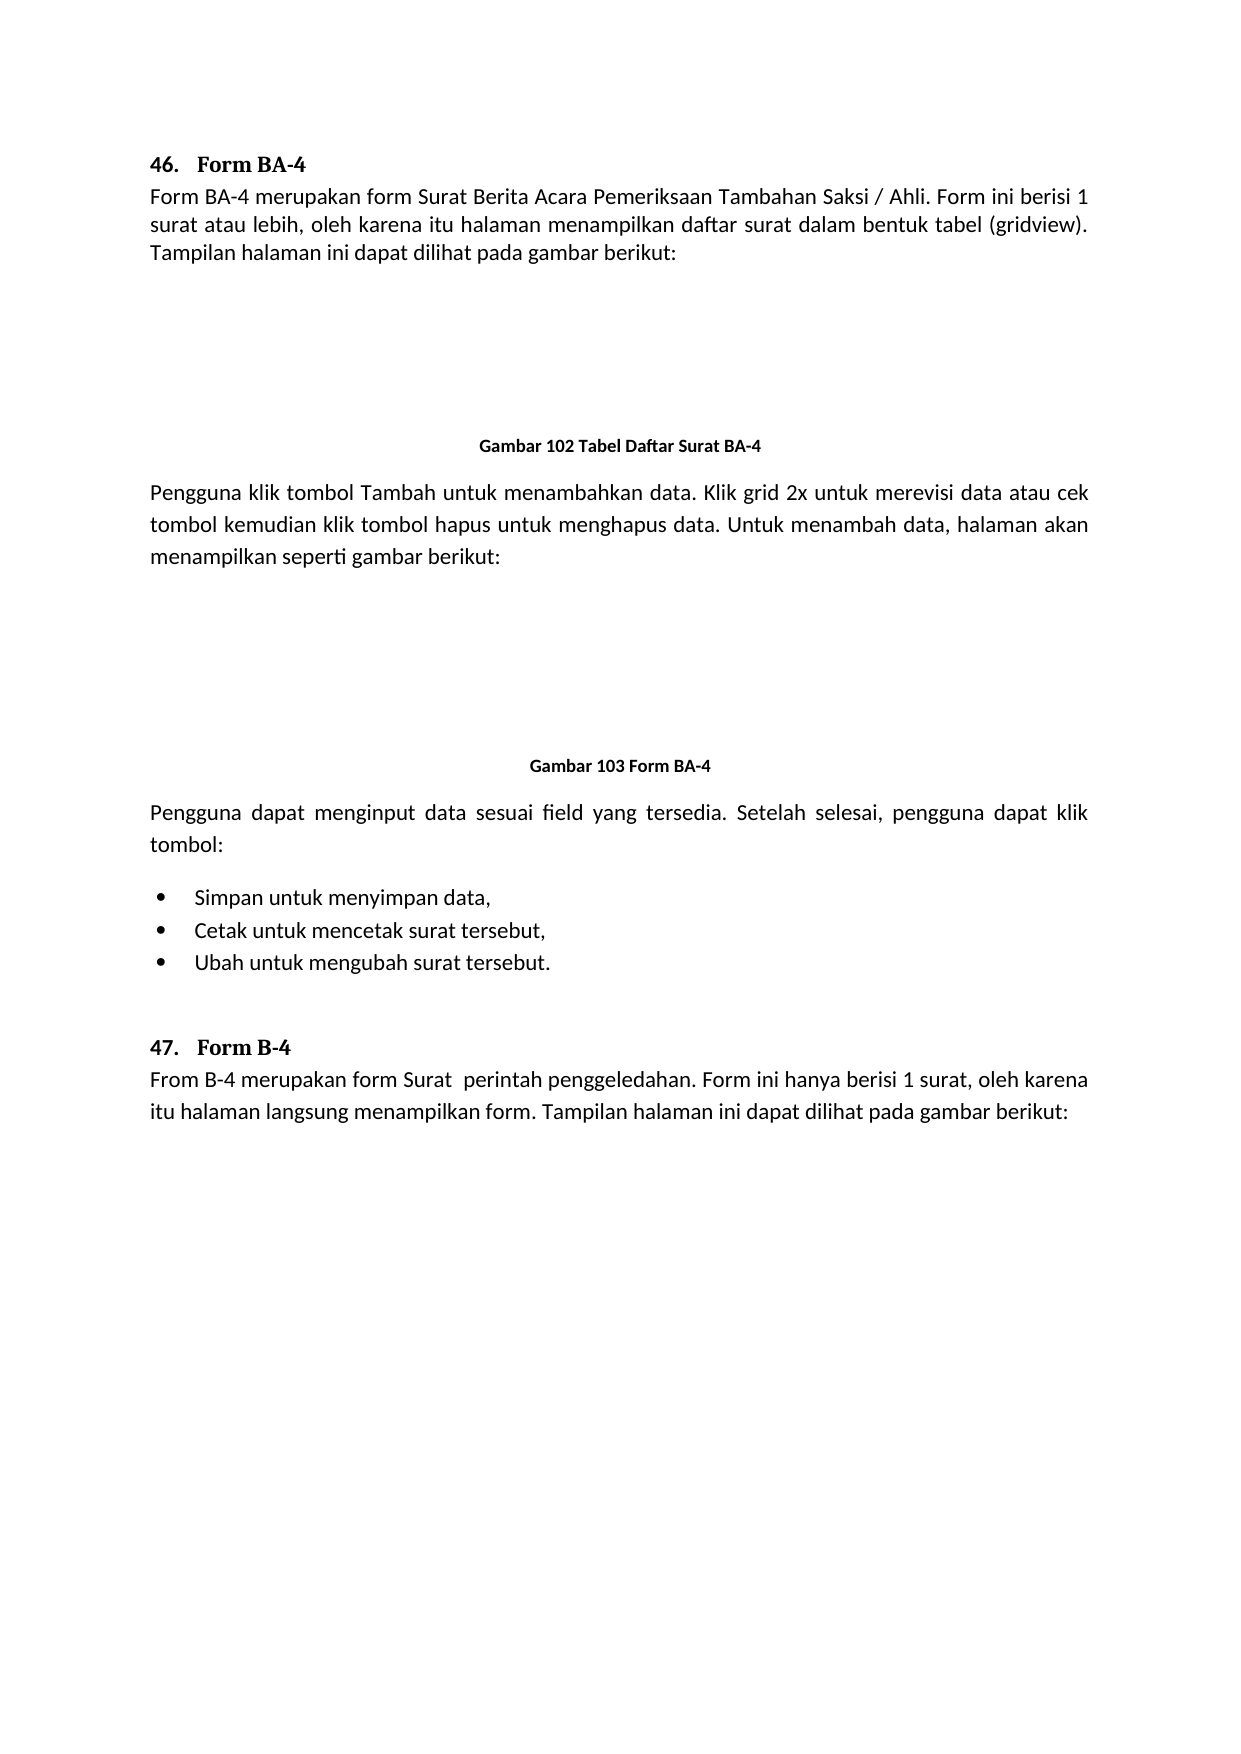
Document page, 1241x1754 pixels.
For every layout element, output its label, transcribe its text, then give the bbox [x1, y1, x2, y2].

subtitle Form B-4 [150, 1033, 1090, 1061]
text Pengguna dapat menginput data sesuai field yang tersedia. Setelah selesai, pengguna dapat klik tombol: [150, 798, 1090, 858]
subtitle Form BA-4 [150, 150, 1090, 178]
text Gambar 103 Form BA-4 [150, 754, 1090, 777]
text Form BA-4 merupakan form Surat Berita Acara Pemeriksaan Tambahan Saksi / Ahli. Form ini berisi 1 surat atau lebih, oleh karena itu halaman menampilkan daftar surat dalam bentuk tabel (gridview). Tampilan halaman ini dapat dilihat pada gambar berikut: [150, 182, 1090, 266]
list Ubah untuk mengubah surat tersebut. [157, 948, 1090, 976]
list Cetak untuk mencetak surat tersebut, [157, 916, 1090, 944]
text Pengguna klik tombol Tambah untuk menambahkan data. Klik grid 2x untuk merevisi data atau cek tombol kemudian klik tombol hapus untuk menghapus data. Untuk menambah data, halaman akan menampilkan seperti gambar berikut: [150, 478, 1090, 571]
text From B-4 merupakan form Surat perintah penggeledahan. Form ini hanya berisi 1 surat, oleh karena itu halaman langsung menampilkan form. Tampilan halaman ini dapat dilihat pada gambar berikut: [150, 1065, 1090, 1126]
text Gambar 102 Tabel Daftar Surat BA-4 [150, 434, 1090, 457]
list Simpan untuk menyimpan data, [157, 883, 1090, 912]
